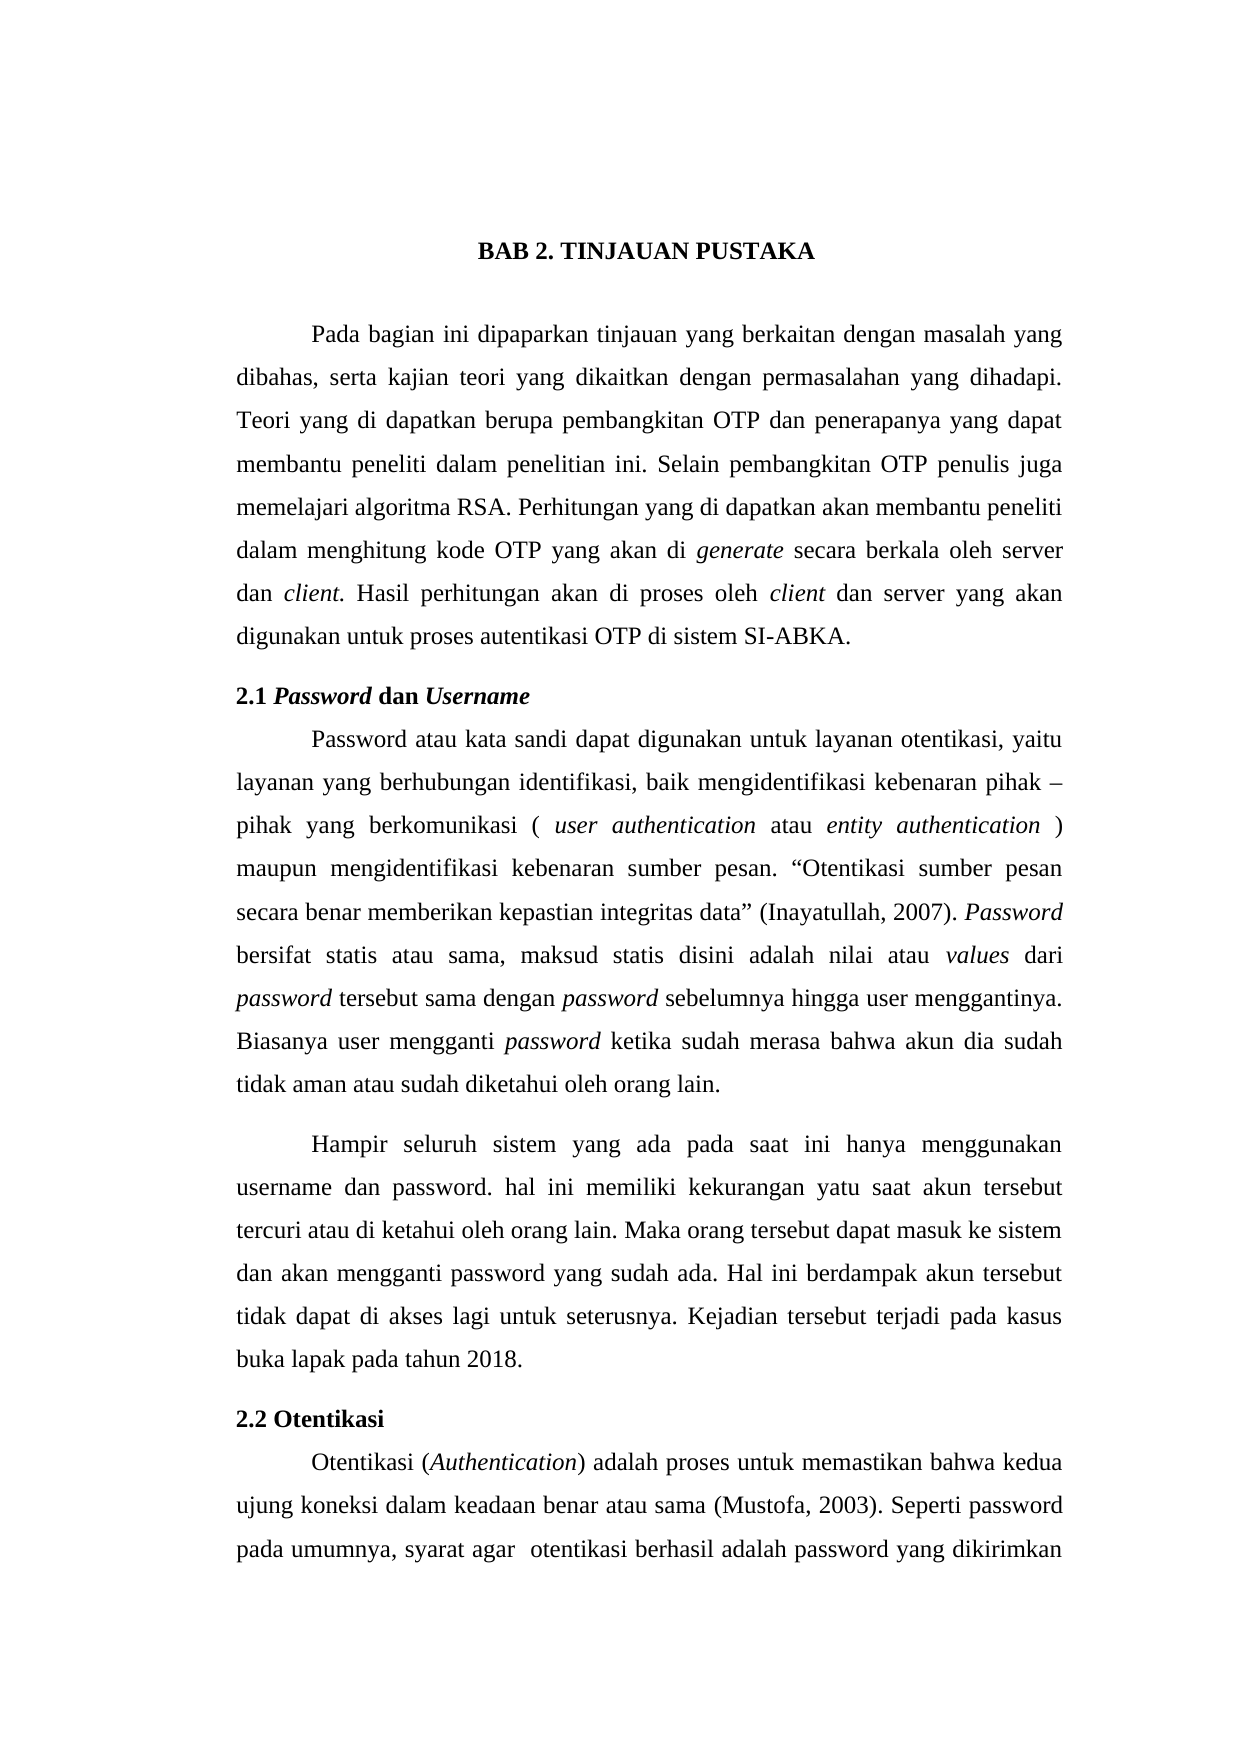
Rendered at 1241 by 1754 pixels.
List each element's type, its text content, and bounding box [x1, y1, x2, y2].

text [236, 1447, 1063, 1562]
subtitle Password dan Username [236, 681, 1063, 710]
text Password atau kata sandi dapat digunakan untuk layanan otentikasi, yaitu layanan yang berhubungan identifikasi, baik mengidentifikasi kebenaran pihak – pihak yang berkomunikasi ( user authentication atau entity authentication ) maupun mengidentifikasi kebenaran sumber pesan. “Otentikasi sumber pesan secara benar memberikan kepastian integritas data” (Inayatullah, 2007). Password bersifat statis atau sama, maksud statis disini adalah nilai atau values dari password tersebut sama dengan password sebelumnya hingga user menggantinya. Biasanya user mengganti password ketika sudah merasa bahwa akun dia sudah tidak aman atau sudah diketahui oleh orang lain. [236, 724, 1063, 1098]
subtitle Otentikasi [236, 1404, 1063, 1433]
text Pada bagian ini dipaparkan tinjauan yang berkaitan dengan masalah yang dibahas, serta kajian teori yang dikaitkan dengan permasalahan yang dihadapi. Teori yang di dapatkan berupa pembangkitan OTP dan penerapanya yang dapat membantu peneliti dalam penelitian ini. Selain pembangkitan OTP penulis juga memelajari algoritma RSA. Perhitungan yang di dapatkan akan membantu peneliti dalam menghitung kode OTP yang akan di generate secara berkala oleh server dan client. Hasil perhitungan akan di proses oleh client dan server yang akan digunakan untuk proses autentikasi OTP di sistem SI-ABKA. [236, 319, 1063, 650]
subtitle TINJAUAN PUSTAKA [236, 236, 1056, 265]
text Hampir seluruh sistem yang ada pada saat ini hanya menggunakan username dan password. hal ini memiliki kekurangan yatu saat akun tersebut tercuri atau di ketahui oleh orang lain. Maka orang tersebut dapat masuk ke sistem dan akan mengganti password yang sudah ada. Hal ini berdampak akun tersebut tidak dapat di akses lagi untuk seterusnya. Kejadian tersebut terjadi pada kasus buka lapak pada tahun 2018. [236, 1129, 1063, 1373]
